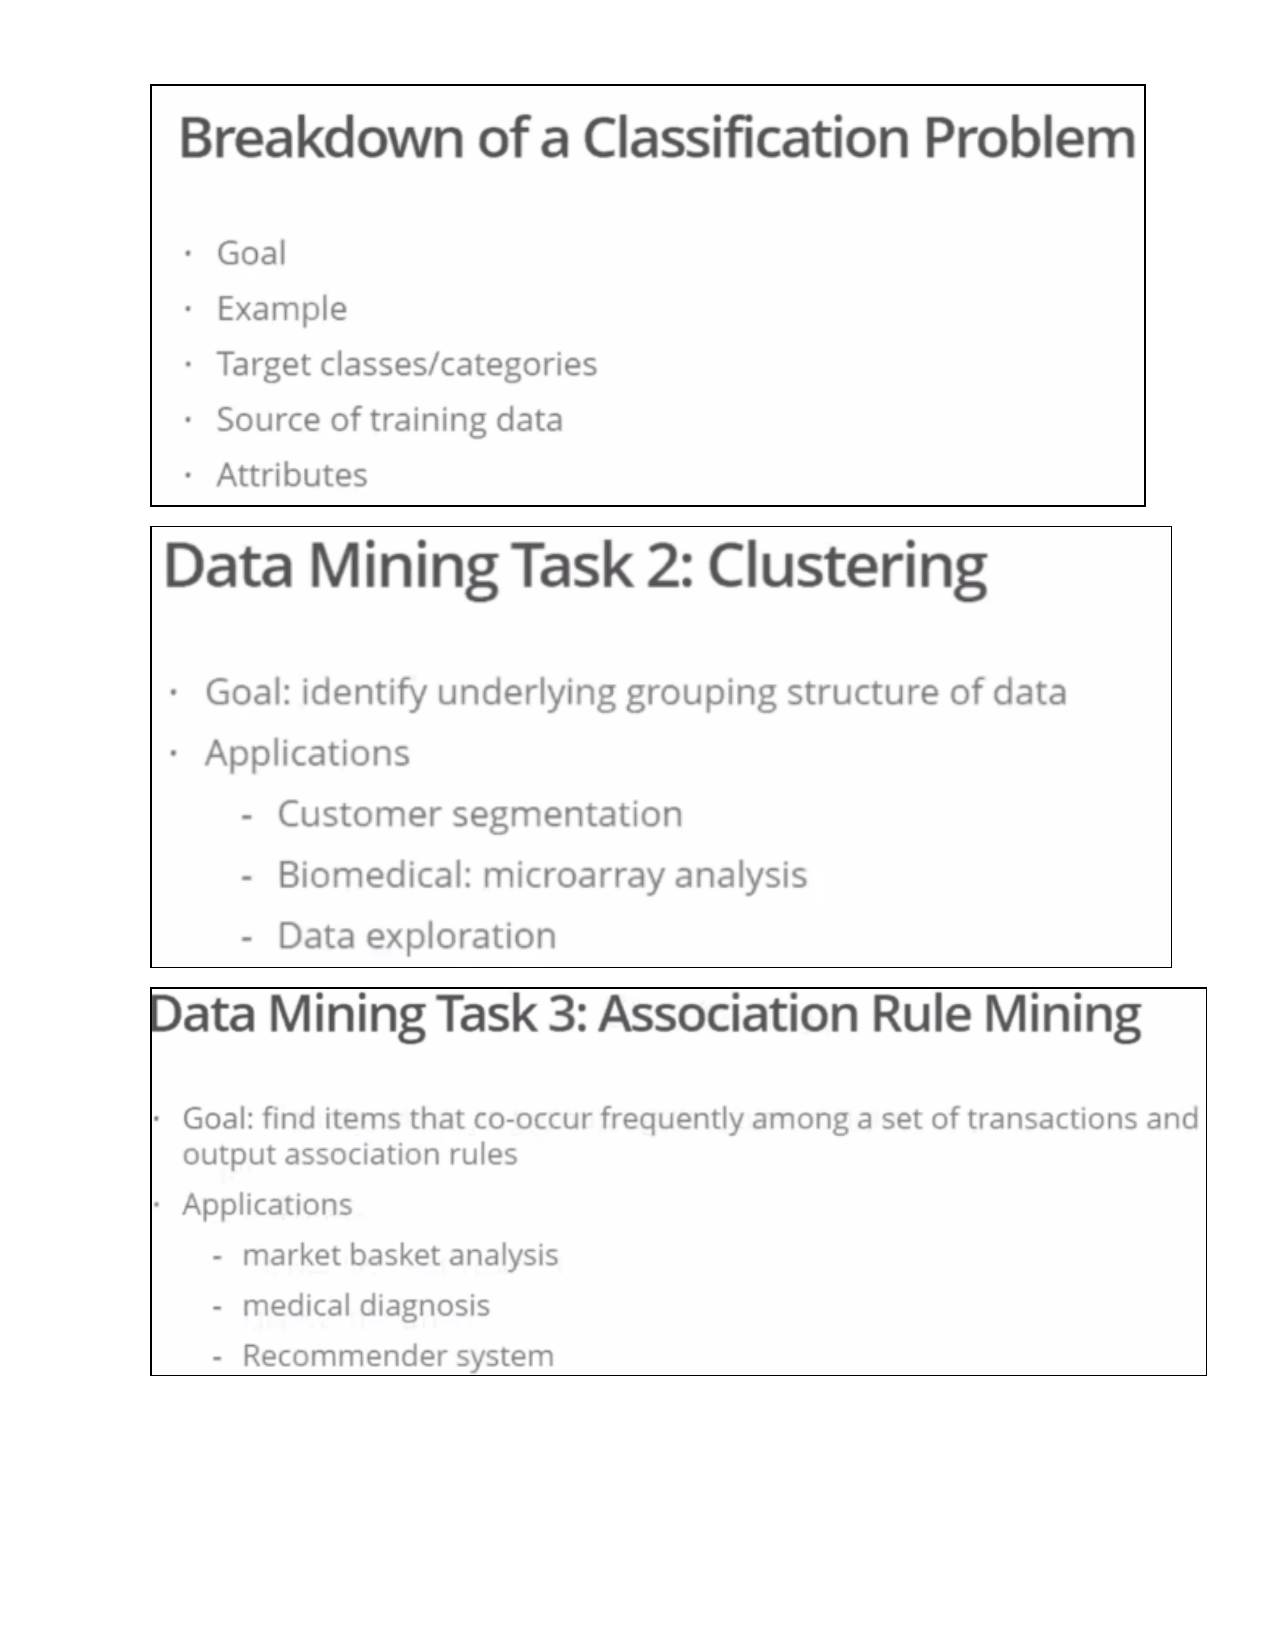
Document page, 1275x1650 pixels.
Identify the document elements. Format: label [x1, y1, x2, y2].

picture [152, 989, 1206, 1375]
picture [152, 527, 1171, 967]
picture [152, 86, 1144, 505]
